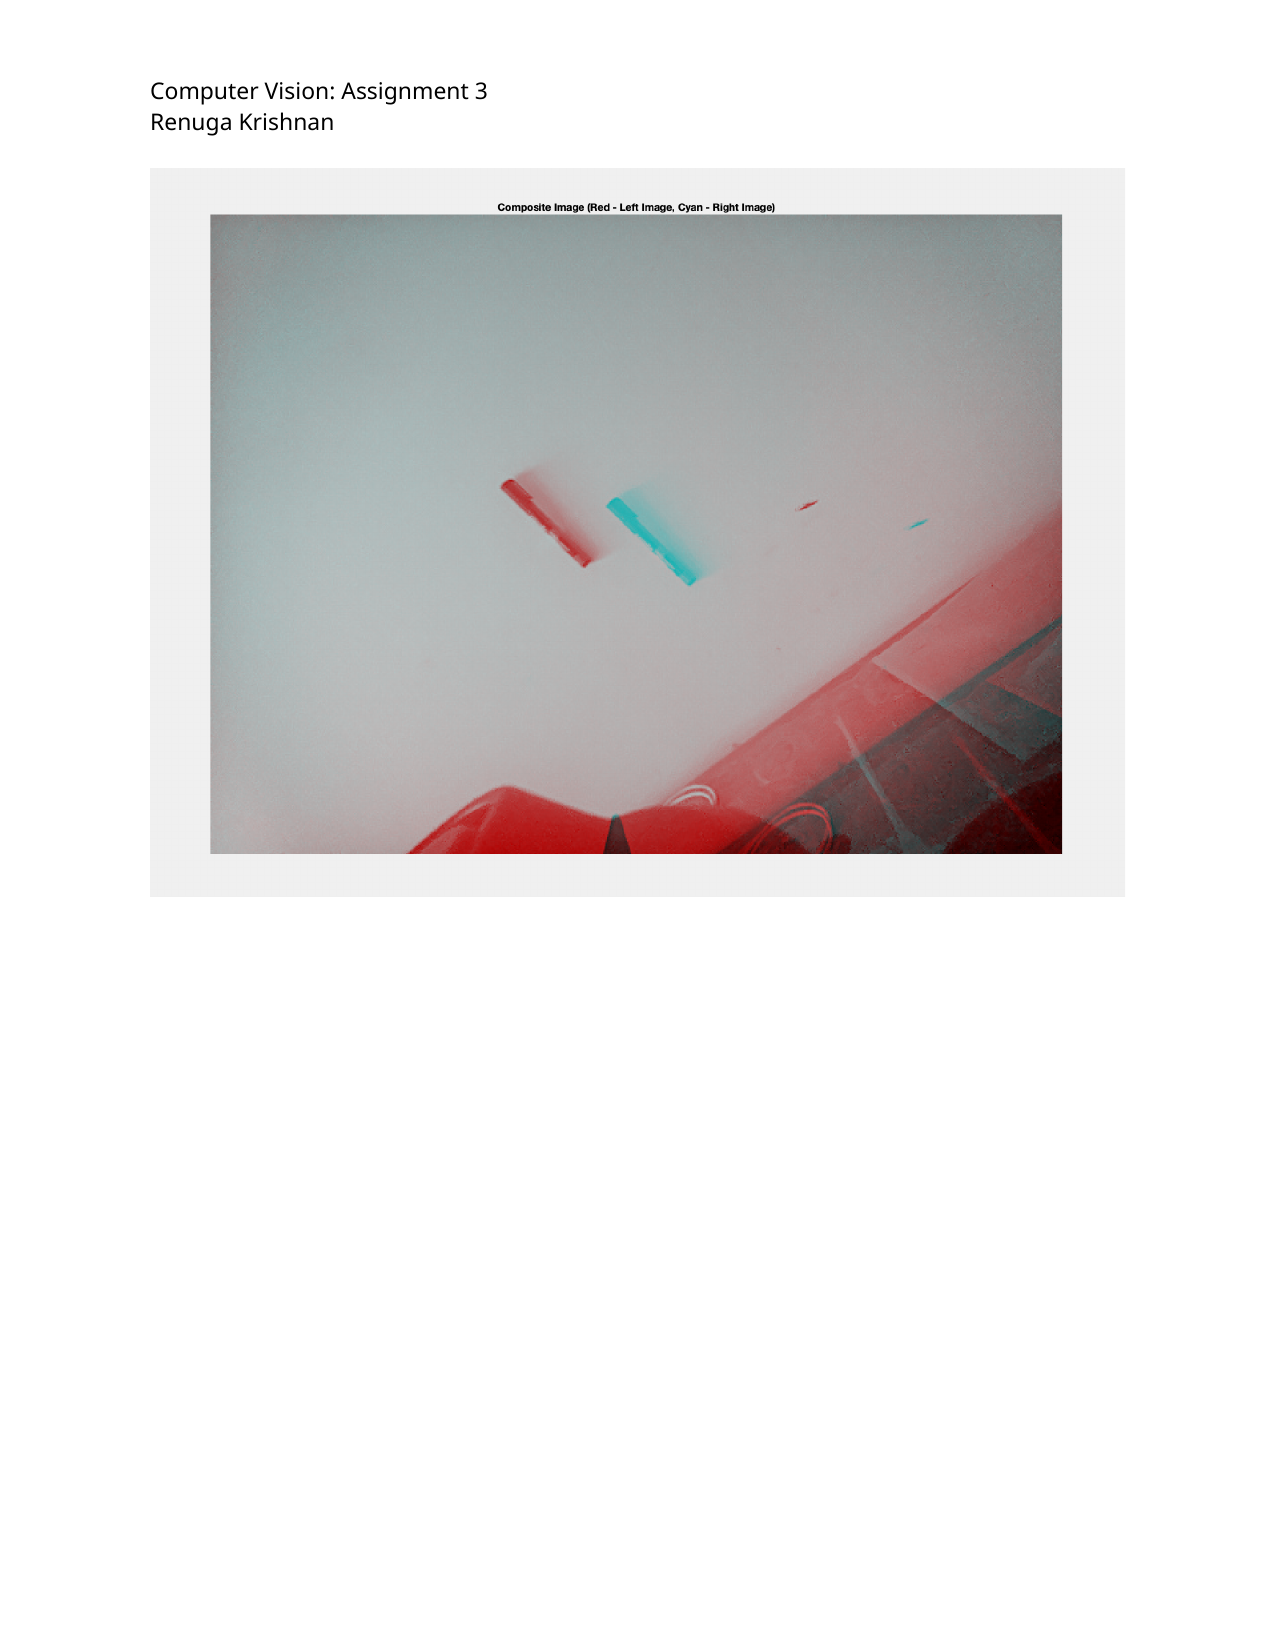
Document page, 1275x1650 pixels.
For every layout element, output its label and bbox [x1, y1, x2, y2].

picture [150, 168, 1125, 897]
